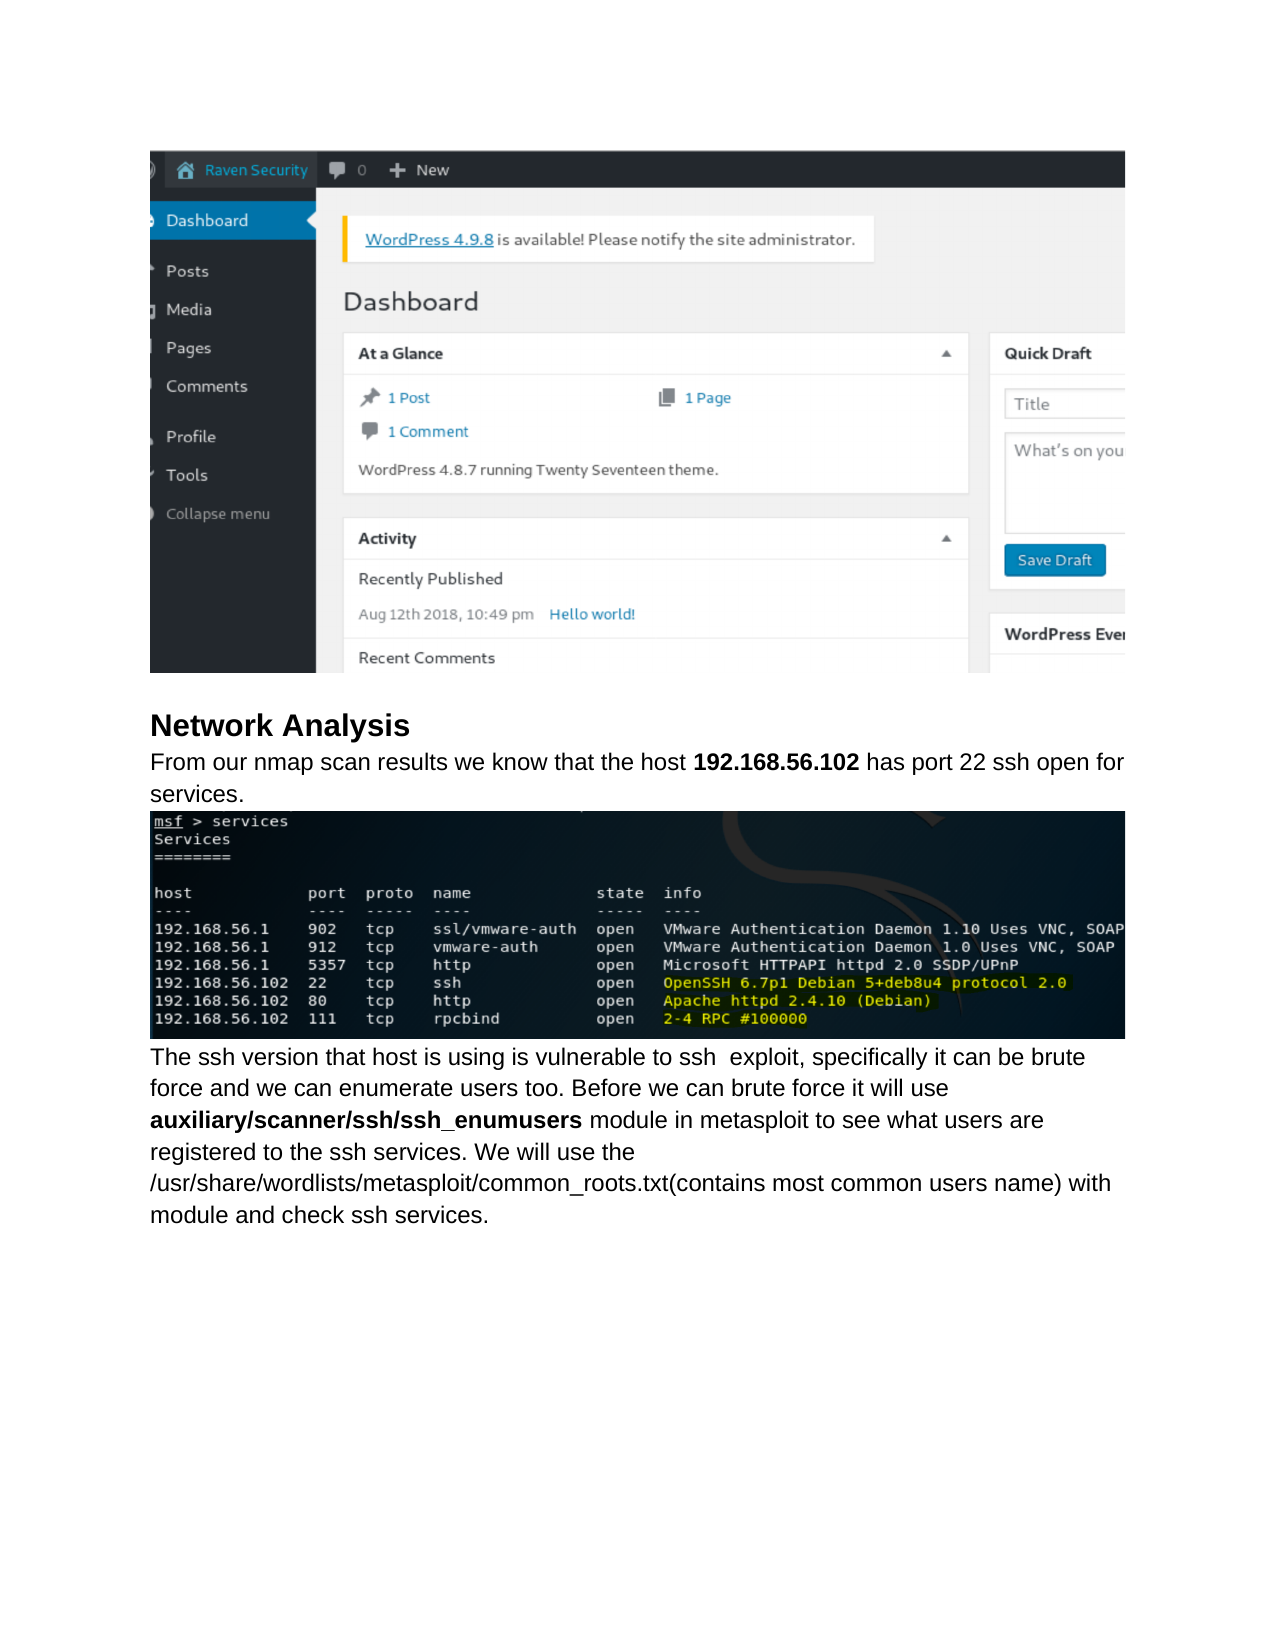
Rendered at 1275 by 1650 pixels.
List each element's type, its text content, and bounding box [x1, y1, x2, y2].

picture [207, 215, 238, 226]
text Network Analysis [150, 707, 1125, 743]
picture [168, 215, 186, 226]
text The ssh version that host is using is vulnerable to ssh exploit, specifically it can be brute force and we can enumerate users too. Before we can brute force it will use auxiliary/scanner/ssh/ssh_enumusers module in metasploit to see what users are registered to the ssh services. We will use the /usr/share/wordlists/metasploit/common_roots.txt(contains most common users name) with module and check ssh services. [150, 1042, 1125, 1228]
picture [197, 214, 201, 225]
picture [150, 215, 154, 227]
picture [239, 214, 247, 226]
picture [150, 811, 1125, 1039]
text From our nmap scan results we know that the host 192.168.56.102 has port 22 ssh open for services. [150, 748, 1125, 807]
picture [150, 150, 1125, 673]
